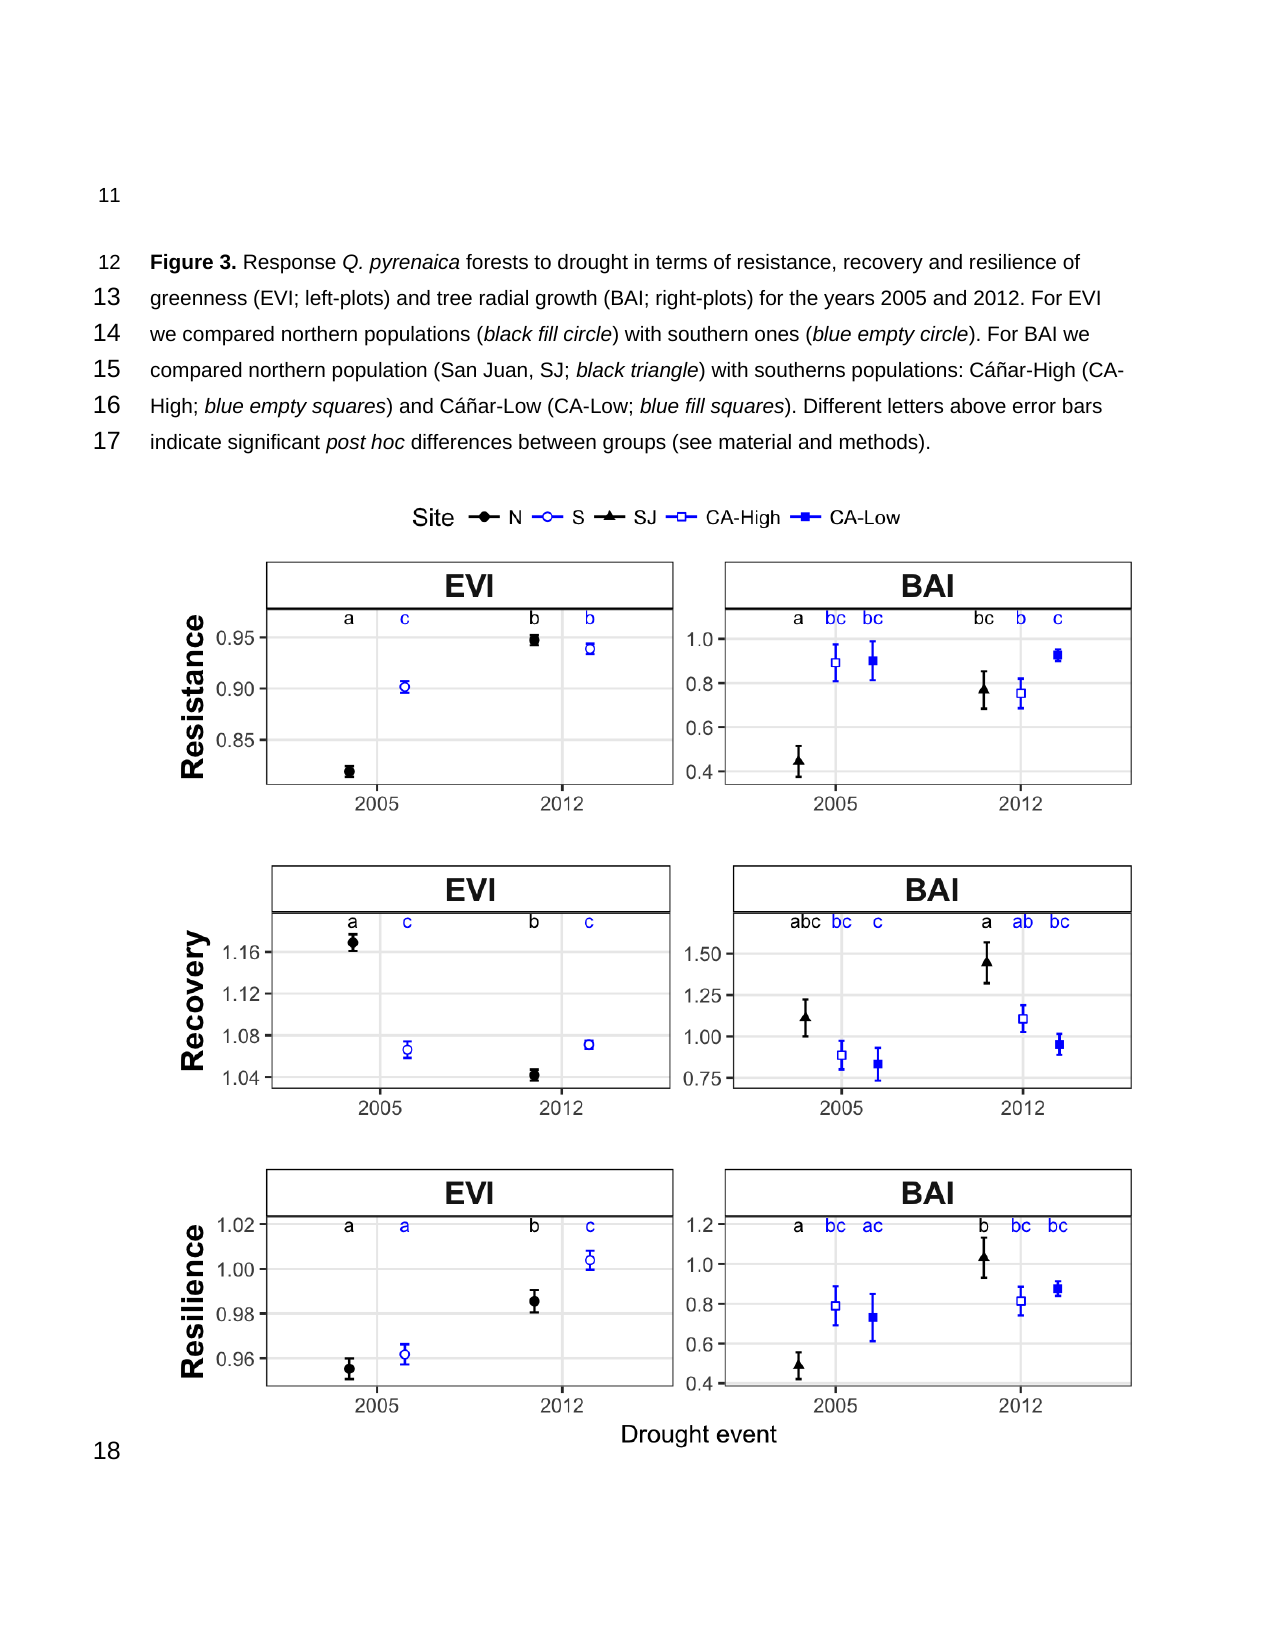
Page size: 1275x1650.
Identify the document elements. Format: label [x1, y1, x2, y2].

picture [168, 484, 1144, 1460]
